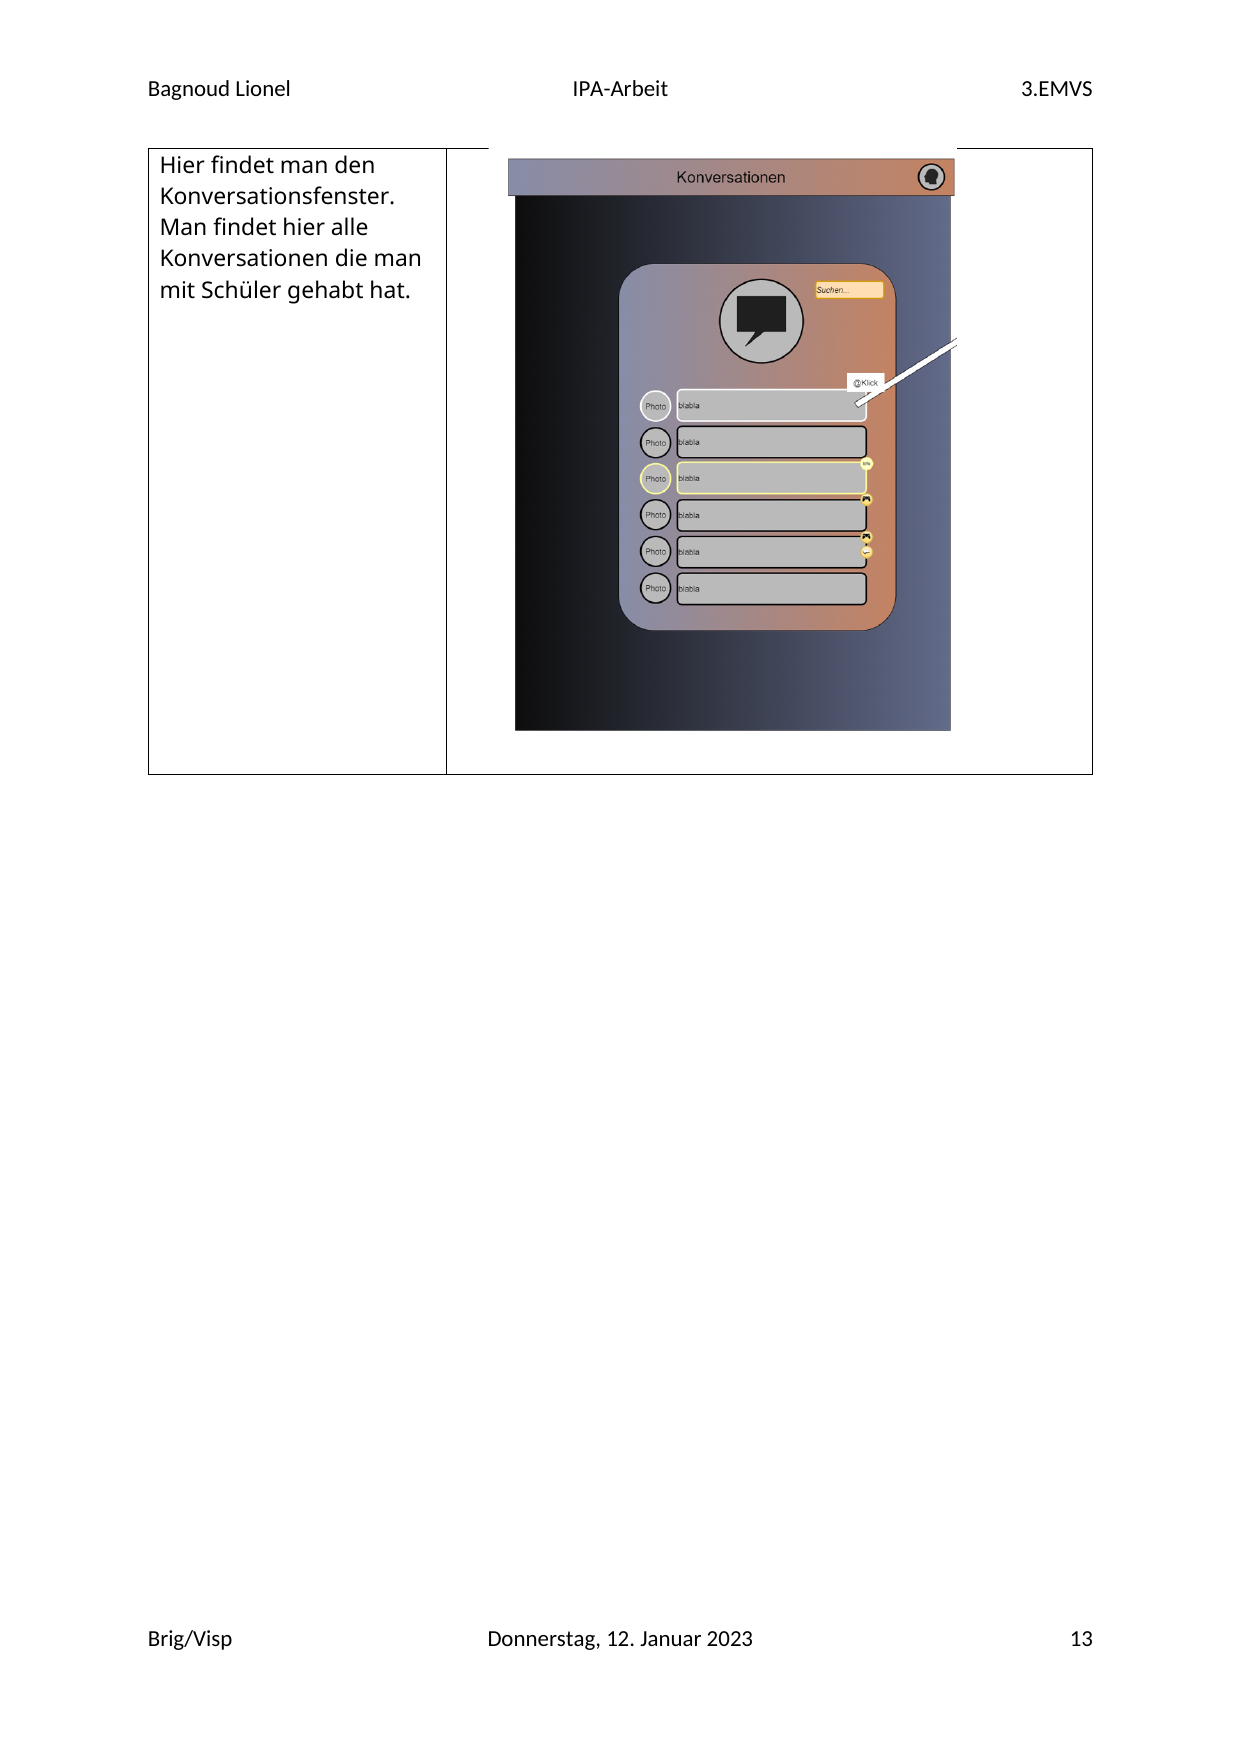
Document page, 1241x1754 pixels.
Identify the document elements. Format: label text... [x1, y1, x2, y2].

picture [488, 148, 957, 744]
table_cell Hier findet man den Konversationsfenster. Man findet hier alle Konversationen die man mit Schüler gehabt hat. [149, 149, 446, 774]
table_cell [447, 149, 1092, 774]
